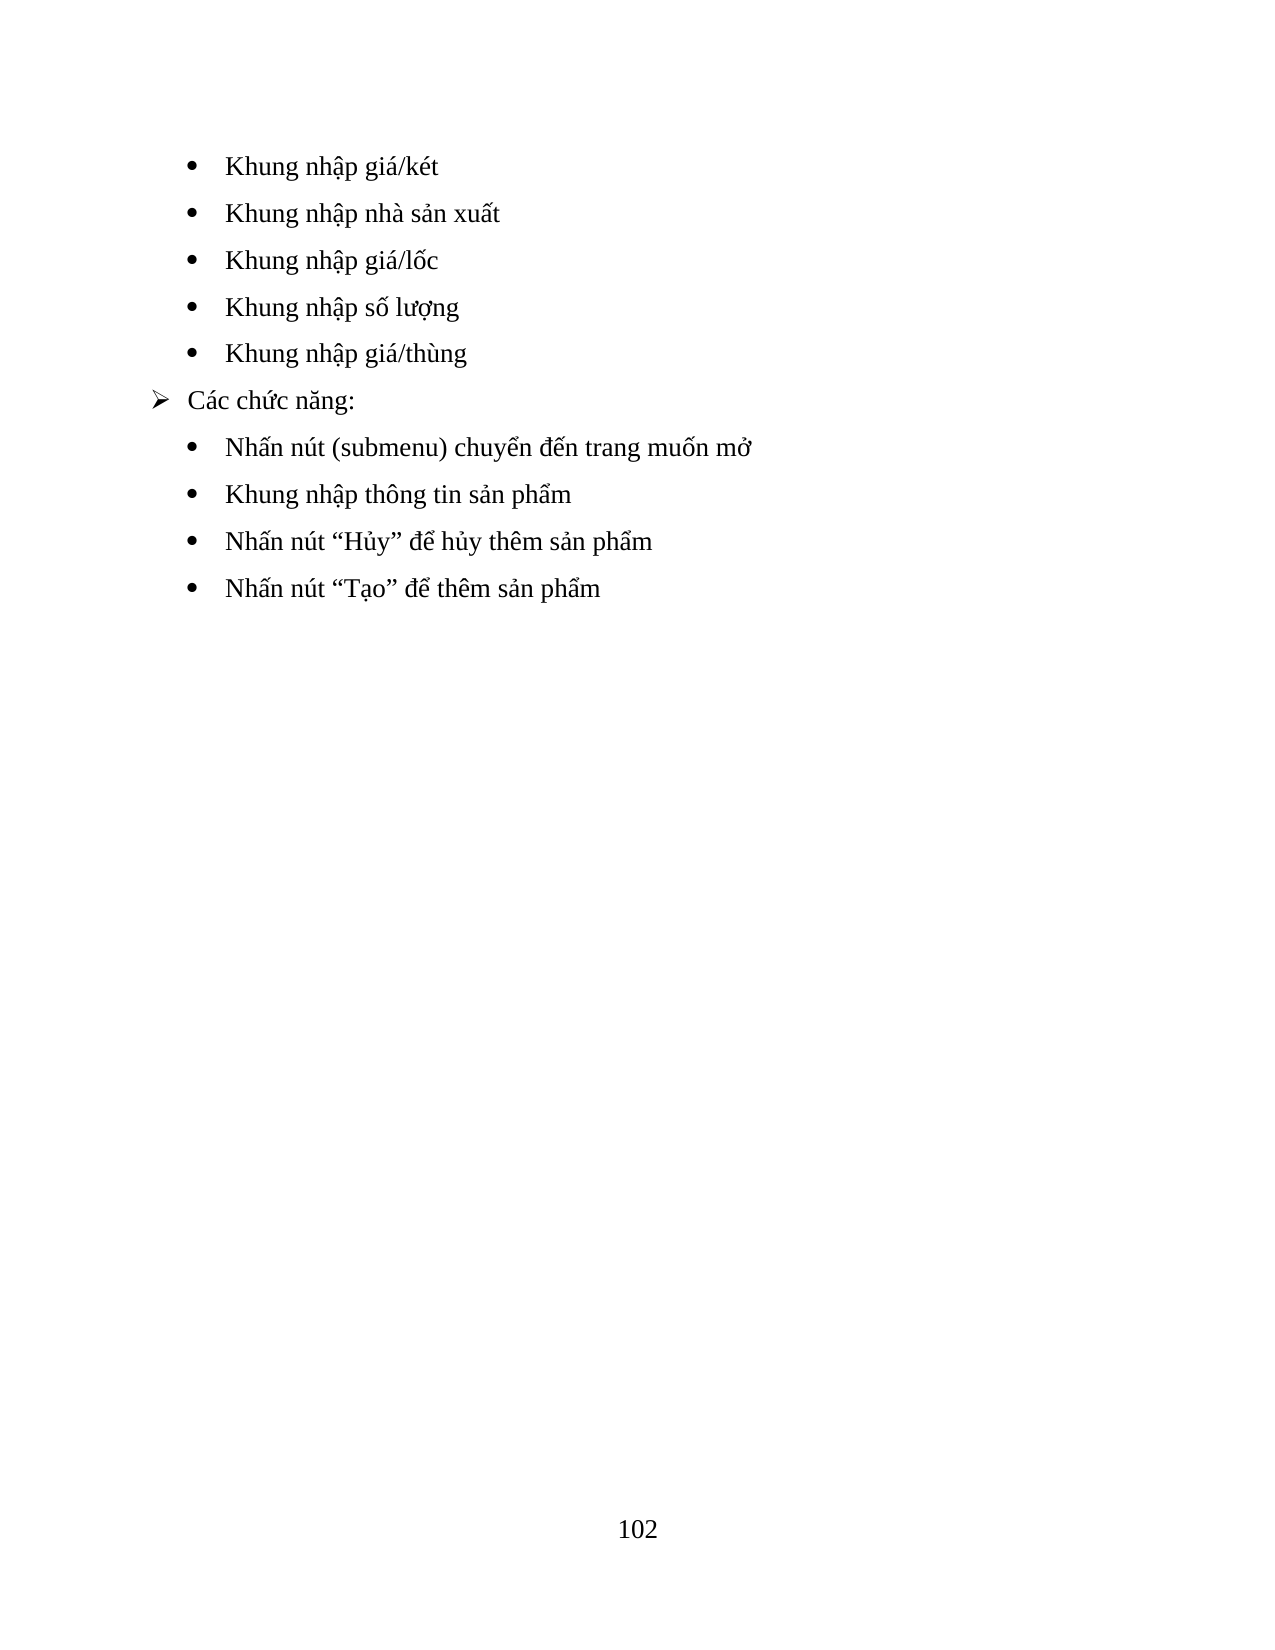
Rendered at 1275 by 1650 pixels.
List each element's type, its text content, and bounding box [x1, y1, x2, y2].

list Khung nhập nhà sản xuất [187, 197, 1125, 228]
list Nhấn nút “Hủy” để hủy thêm sản phẩm [187, 525, 1125, 556]
list Các chức năng: [150, 384, 1125, 416]
list Nhấn nút (submenu) chuyển đến trang muốn mở [187, 431, 1125, 462]
list Khung nhập giá/két [187, 150, 1125, 181]
list Khung nhập số lượng [187, 291, 1125, 322]
list Nhấn nút “Tạo” để thêm sản phẩm [187, 572, 1125, 603]
list Khung nhập giá/thùng [187, 337, 1125, 369]
list Khung nhập thông tin sản phẩm [187, 478, 1125, 509]
list Khung nhập giá/lốc [187, 244, 1125, 275]
